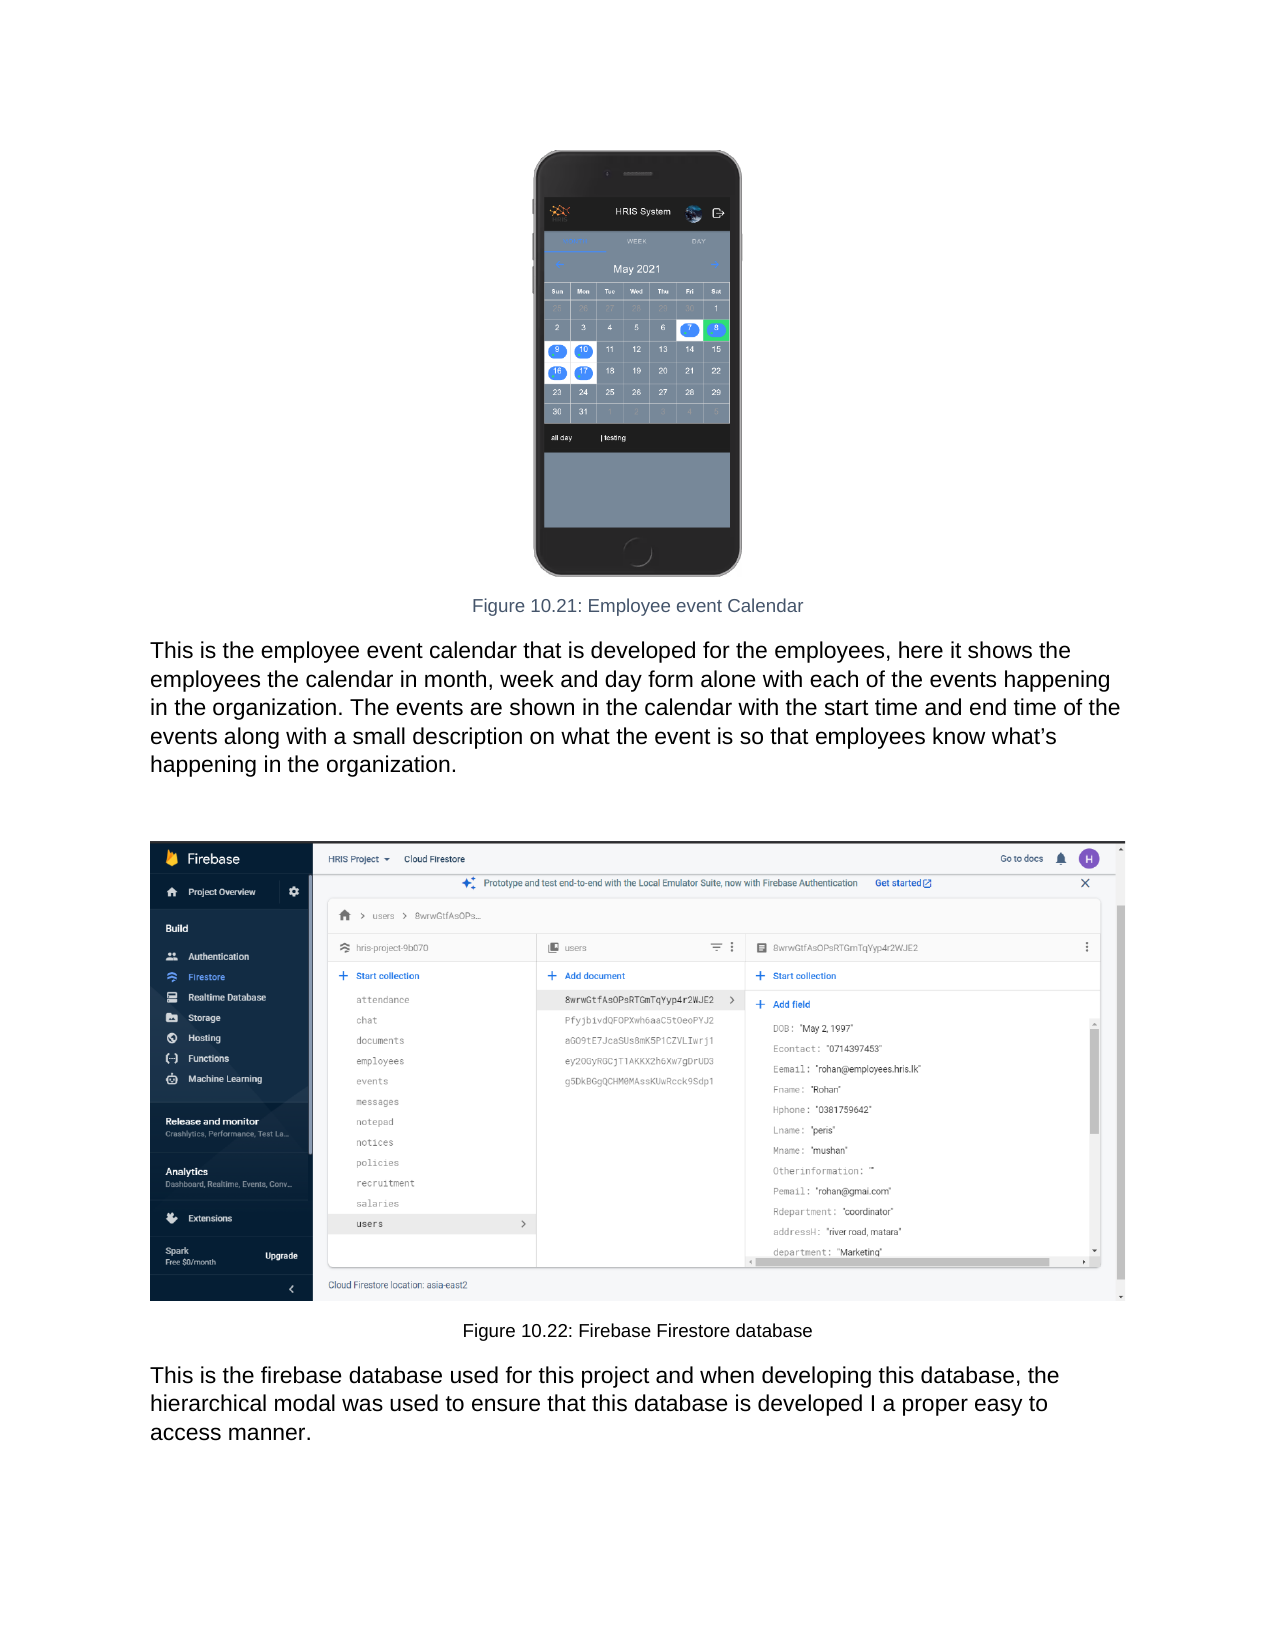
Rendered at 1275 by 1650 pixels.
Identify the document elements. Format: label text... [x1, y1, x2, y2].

picture [532, 150, 743, 577]
text Figure 10.21: Employee event Calendar [150, 595, 1125, 617]
text This is the employee event calendar that is developed for the employees, here it shows the employees the calendar in month, week and day form alone with each of the events happening in the organization. The events are shown in the calendar with the start time and end time of the events along with a small description on what the event is so that employees know what’s happening in the organization. [150, 637, 1125, 778]
text This is the firebase database used for this project and when developing this database, the hierarchical modal was used to ensure that this database is developed I a proper easy to access manner. [150, 1362, 1125, 1445]
text Figure 10.22: Firebase Firestore database [150, 1319, 1125, 1341]
picture [150, 841, 1125, 1301]
